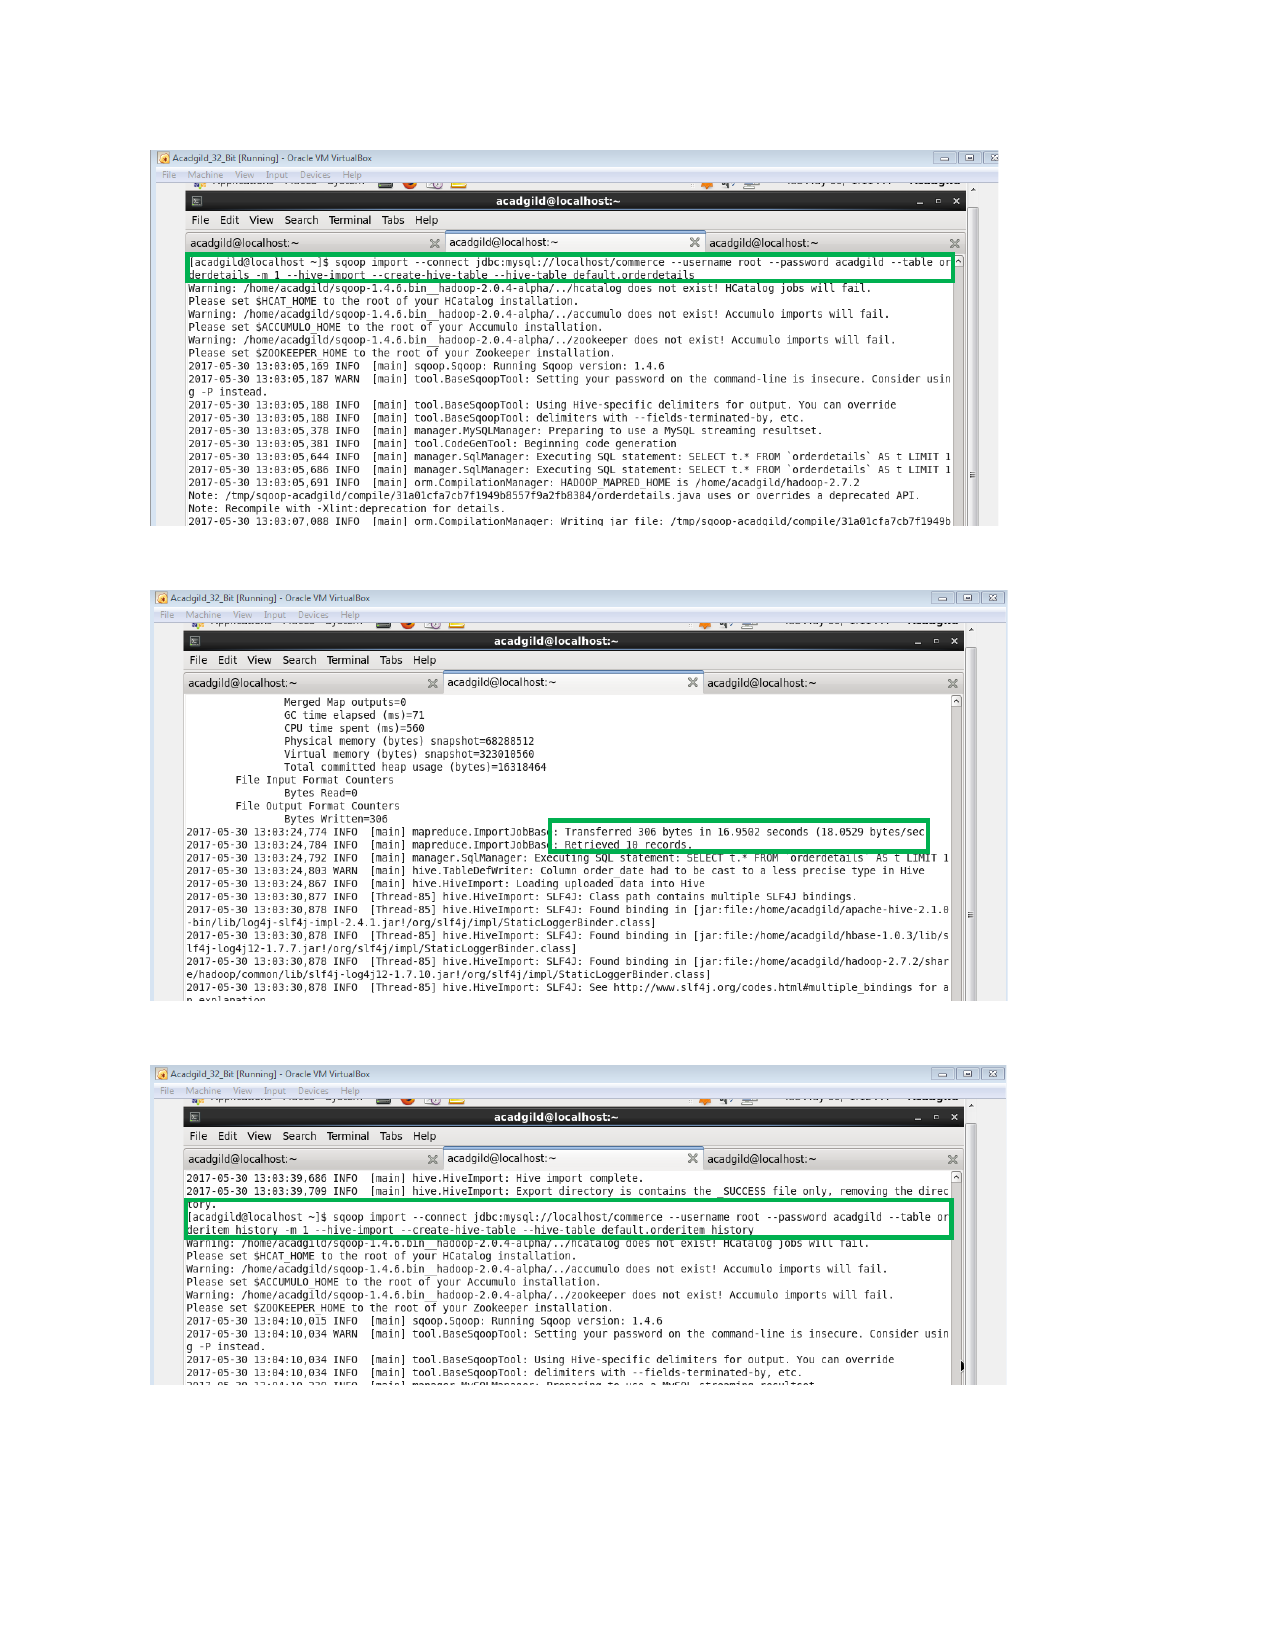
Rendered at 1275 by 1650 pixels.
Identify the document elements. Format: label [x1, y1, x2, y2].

picture [150, 590, 1008, 1001]
picture [150, 150, 999, 526]
picture [150, 1065, 1007, 1385]
